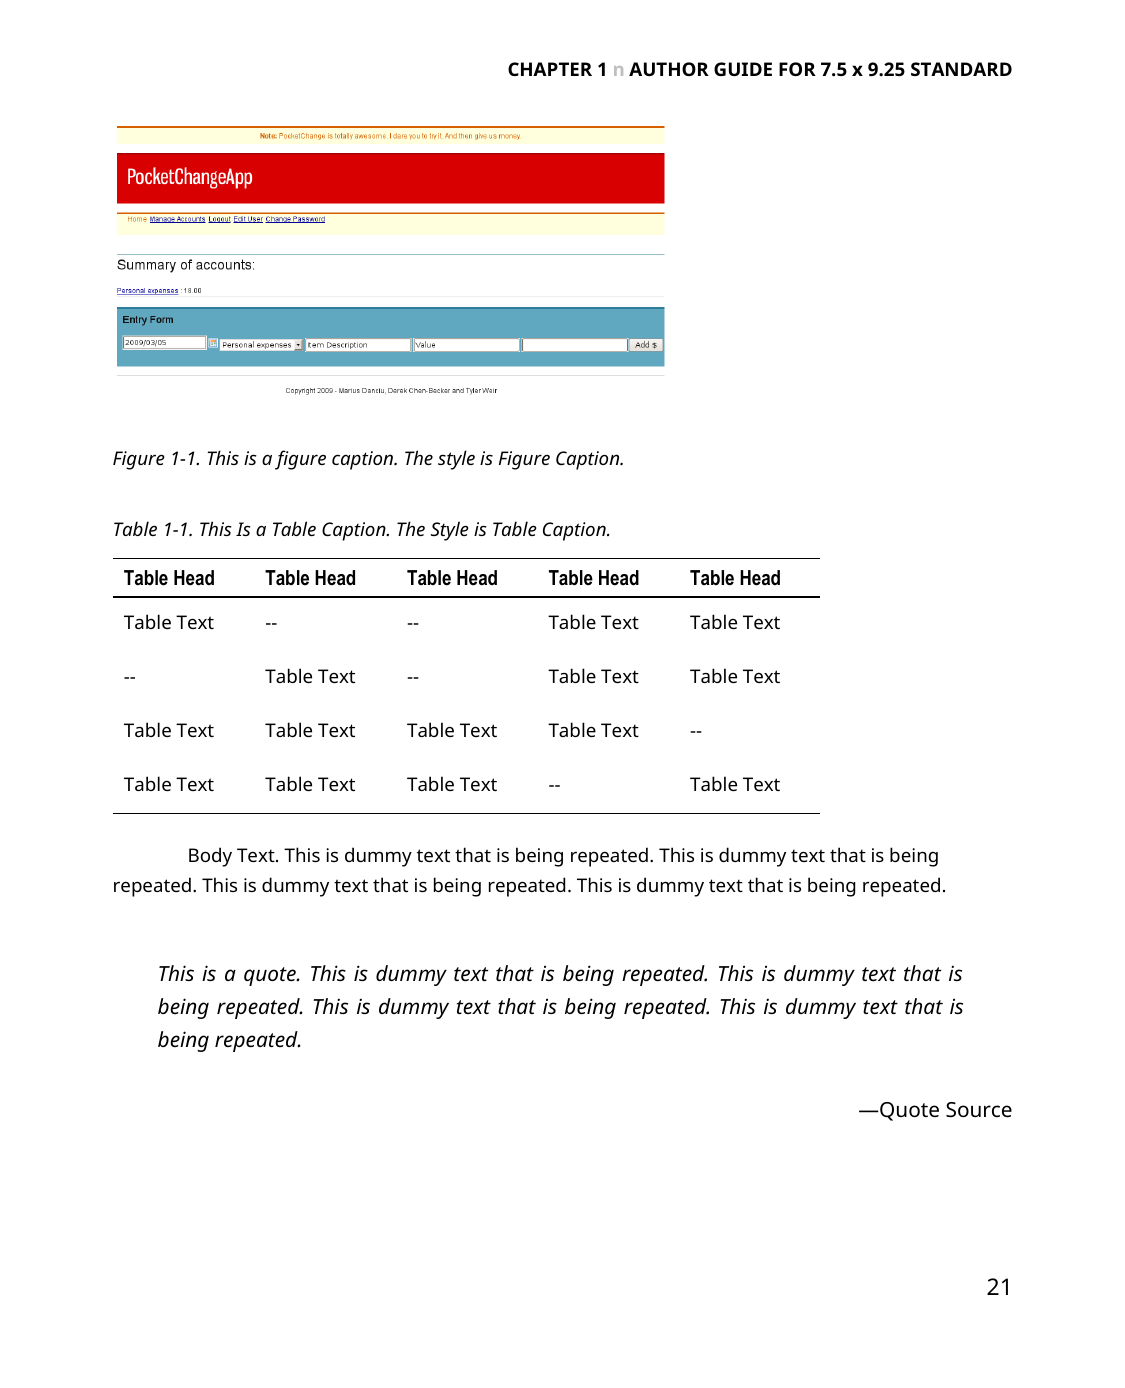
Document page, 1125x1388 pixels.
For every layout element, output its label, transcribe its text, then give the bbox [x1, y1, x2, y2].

table_cell Table Text [113, 705, 254, 759]
text —Quote Source [112, 1095, 1012, 1123]
table_cell Table Text [396, 759, 537, 812]
table_cell Table Text [679, 598, 820, 651]
table_cell Table Text [537, 651, 679, 705]
table_cell Table Text [396, 705, 537, 759]
table_cell Table Text [254, 759, 396, 812]
table_cell Table Text [113, 759, 254, 812]
table_cell -- [679, 705, 820, 759]
text This is a quote. This is dummy text that is being repeated. This is dummy text that is being repeated. This is dummy text that is being repeated. This is dummy text that is being repeated. [157, 959, 967, 1053]
table_cell Table Text [537, 598, 679, 651]
text Table 1-1. This Is a Table Caption. The Style is Table Caption. [112, 516, 1012, 542]
text Body Text. This is dummy text that is being repeated. This is dummy text that is being repeated. This is dummy text that is being repeated. This is dummy text that is being repeated. [112, 843, 1012, 897]
table_cell -- [113, 651, 254, 705]
table_cell -- [396, 598, 537, 651]
table_cell -- [537, 759, 679, 812]
table_cell -- [254, 598, 396, 651]
text Figure 1-1. This is a figure caption. The style is Figure Caption. [112, 445, 1012, 471]
table_cell Table Text [679, 759, 820, 812]
table_cell -- [396, 651, 537, 705]
table_header Table Head [679, 559, 820, 596]
picture [112, 119, 669, 401]
table_header Table Head [537, 559, 679, 596]
table_cell Table Text [537, 705, 679, 759]
table_cell Table Text [113, 598, 254, 651]
table_cell Table Text [679, 651, 820, 705]
table_cell Table Text [254, 705, 396, 759]
table_header Table Head [396, 559, 537, 596]
table_header Table Head [254, 559, 396, 596]
table_cell Table Text [254, 651, 396, 705]
table_header Table Head [113, 559, 254, 596]
